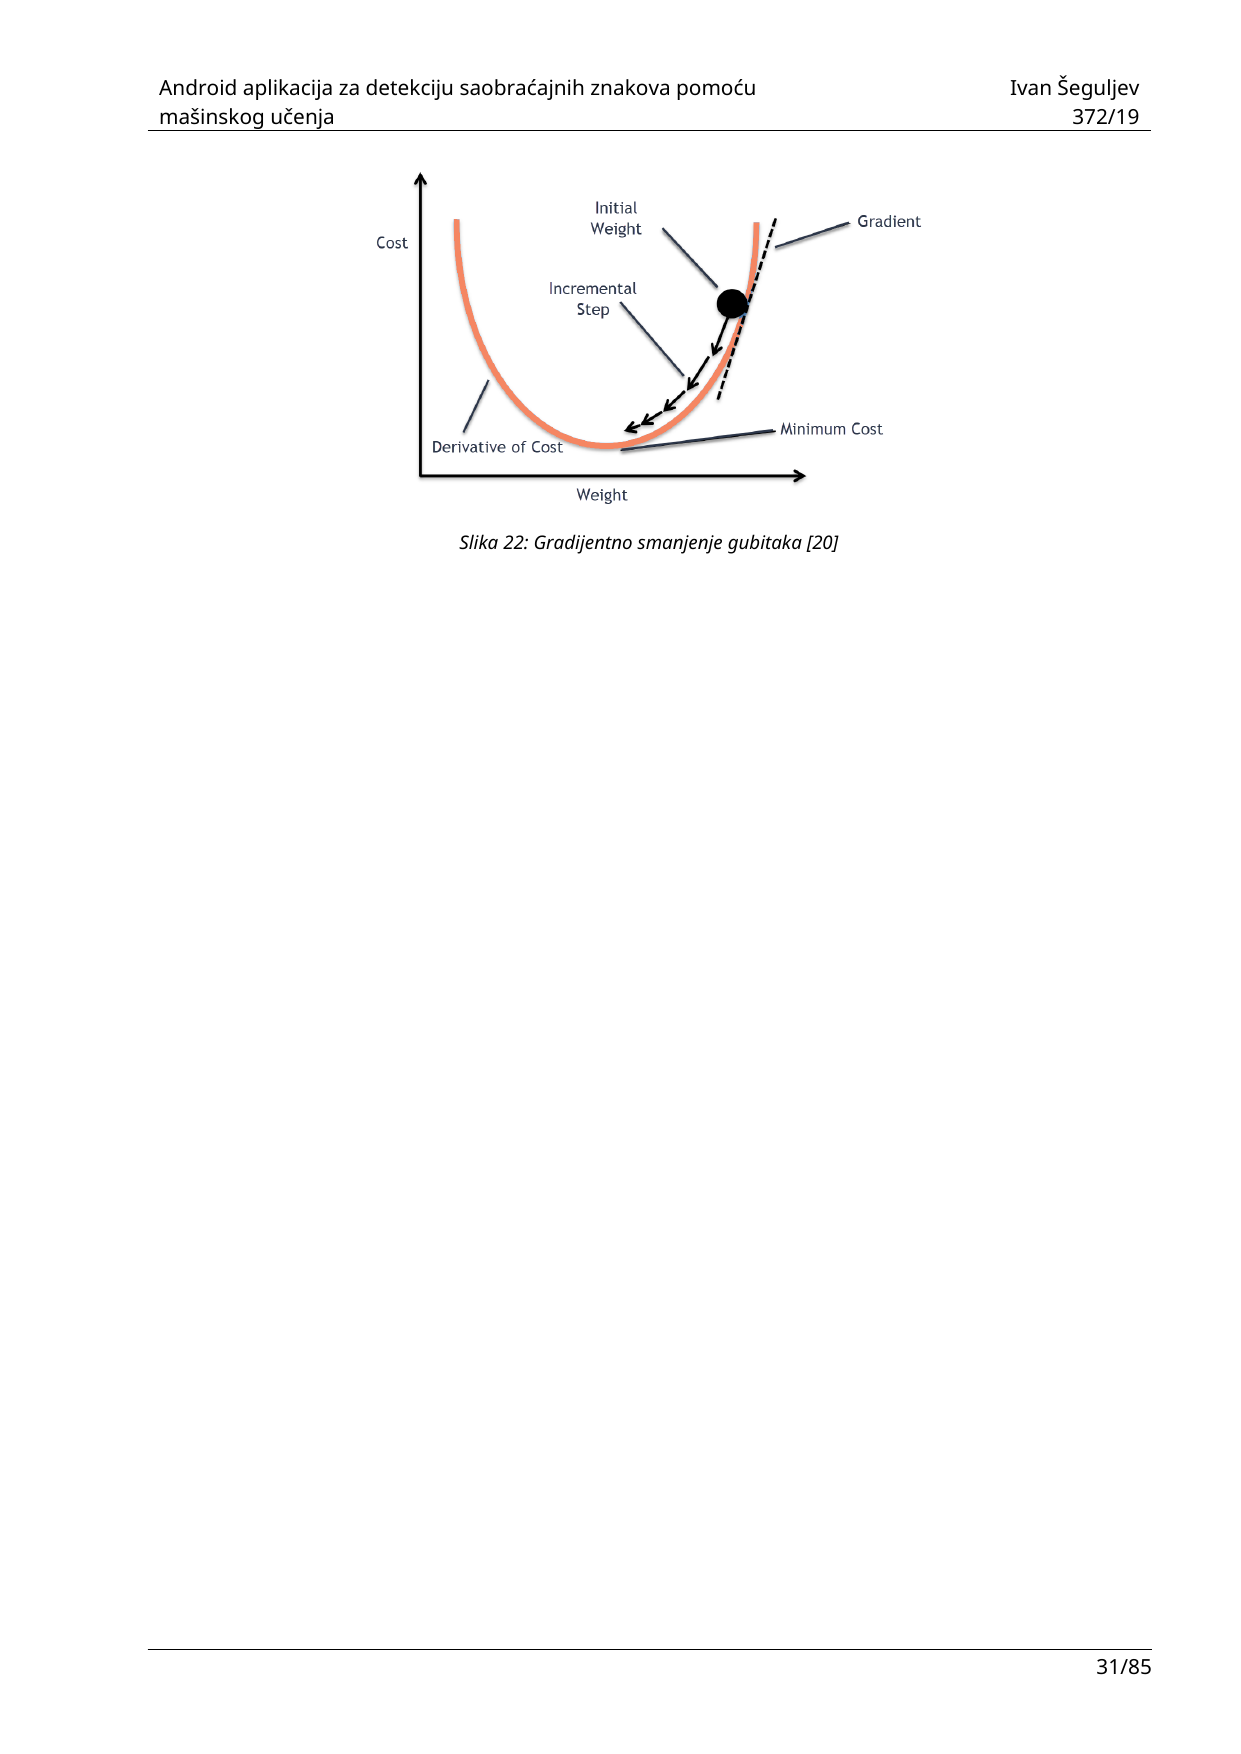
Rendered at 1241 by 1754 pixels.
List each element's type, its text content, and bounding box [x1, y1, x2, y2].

picture [367, 160, 932, 511]
subtitle Slika 22: Gradijentno smanjenje gubitaka [20] [148, 529, 1152, 554]
